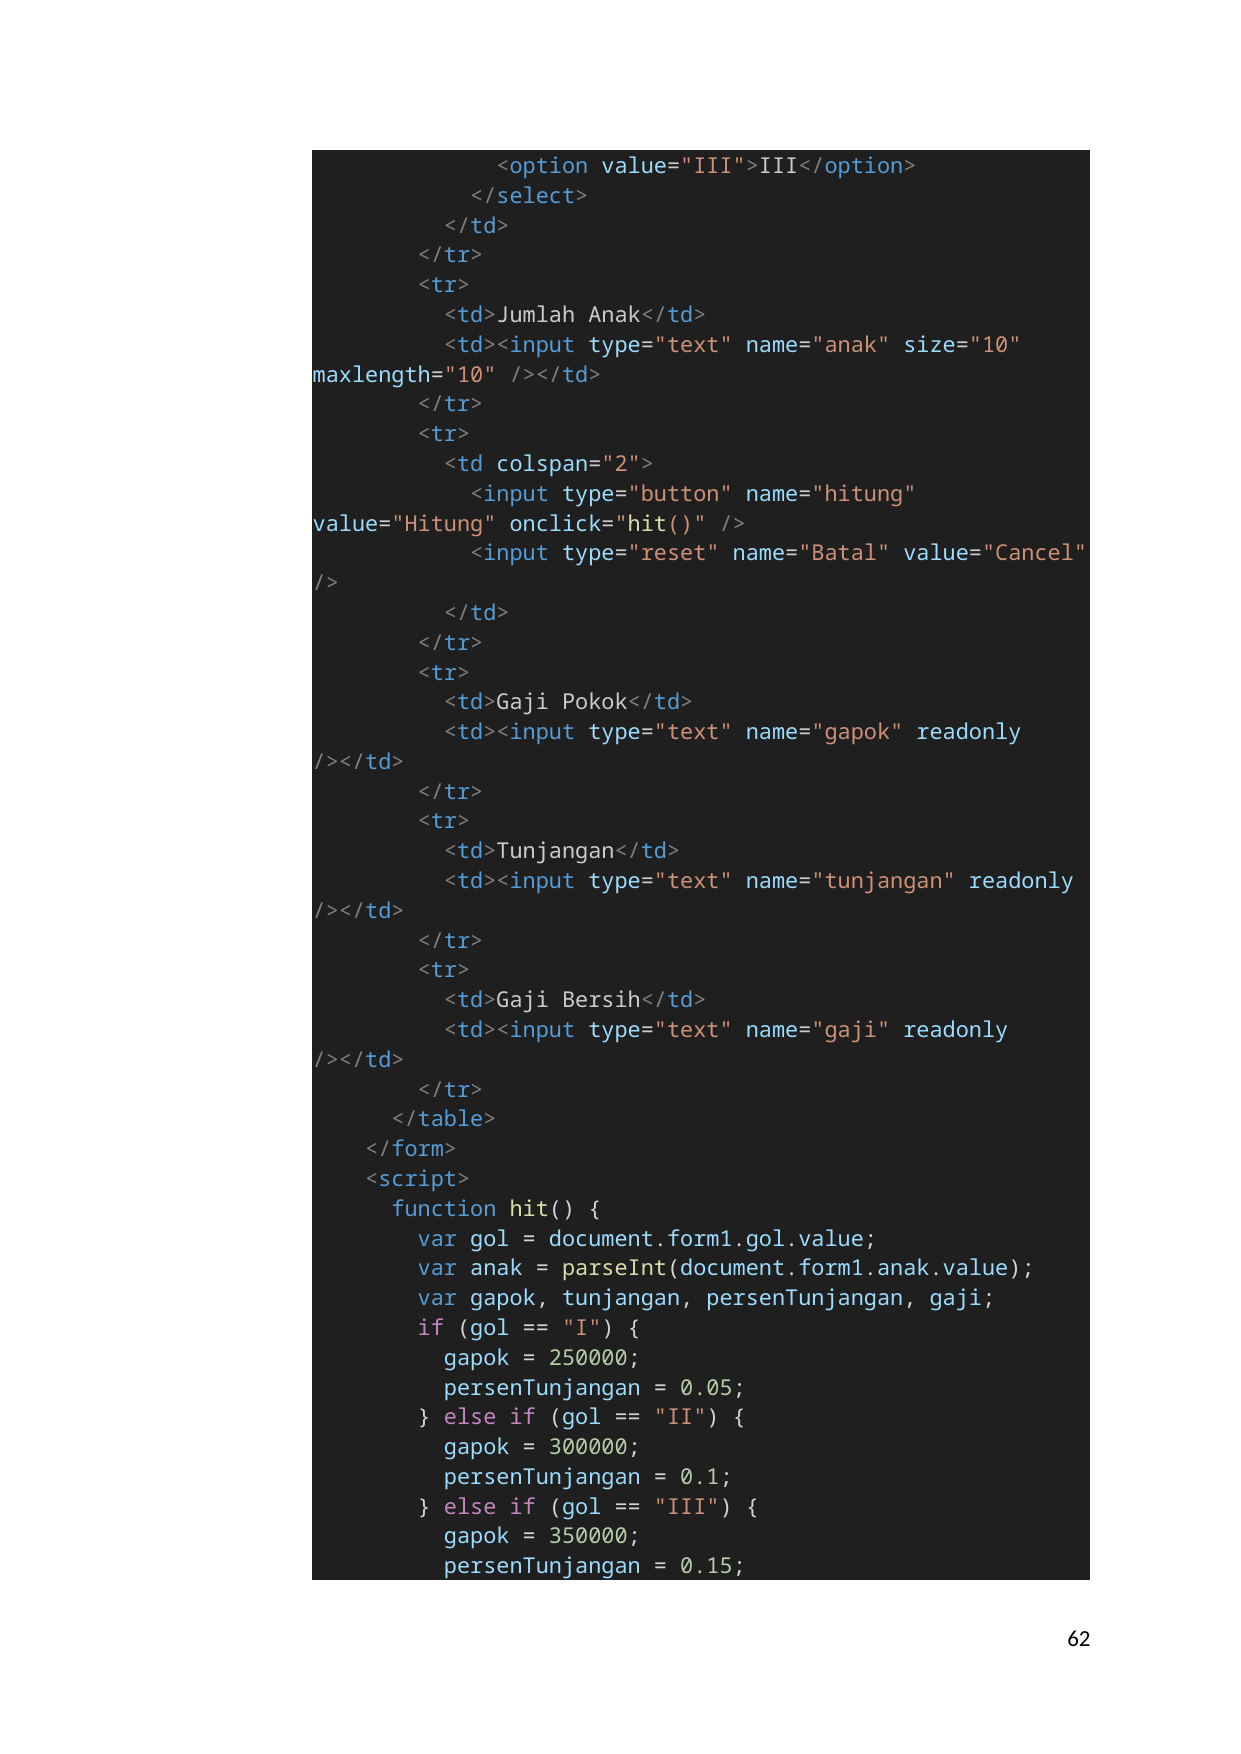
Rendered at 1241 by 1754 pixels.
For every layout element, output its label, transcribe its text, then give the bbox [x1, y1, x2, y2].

text </table> [312, 1103, 1090, 1133]
text <tr> [312, 954, 1090, 984]
text persenTunjangan = 0.1; [312, 1461, 1090, 1491]
text <tr> [312, 269, 1090, 299]
text <tr> [312, 418, 1090, 448]
text <td>Gaji Pokok</td> [312, 686, 1090, 716]
text <td>Jumlah Anak</td> [312, 299, 1090, 329]
text </tr> [312, 924, 1090, 954]
text </select> [312, 180, 1090, 209]
text </td> [312, 209, 1090, 239]
text var gol = document.form1.gol.value; [312, 1222, 1090, 1252]
text } else if (gol == "III") { [312, 1491, 1090, 1520]
text <td><input type="text" name="gapok" readonly /></td> [312, 716, 1090, 776]
text </tr> [312, 239, 1090, 269]
text persenTunjangan = 0.05; [312, 1371, 1090, 1401]
text </form> [312, 1133, 1090, 1163]
text <input type="reset" name="Batal" value="Cancel" /> [312, 537, 1090, 597]
text gapok = 350000; [312, 1520, 1090, 1550]
text function hit() { [312, 1193, 1090, 1222]
text <option value="III">III</option> [312, 150, 1090, 180]
text persenTunjangan = 0.15; [312, 1550, 1090, 1580]
text } else if (gol == "II") { [312, 1401, 1090, 1431]
text <td>Gaji Bersih</td> [312, 984, 1090, 1014]
text <tr> [312, 805, 1090, 835]
text <td><input type="text" name="anak" size="10" maxlength="10" /></td> [312, 329, 1090, 388]
text var anak = parseInt(document.form1.anak.value); [312, 1252, 1090, 1282]
text <td><input type="text" name="tunjangan" readonly /></td> [312, 865, 1090, 924]
text gapok = 300000; [312, 1431, 1090, 1461]
text var gapok, tunjangan, persenTunjangan, gaji; [312, 1282, 1090, 1312]
text <td>Tunjangan</td> [312, 835, 1090, 865]
text <td colspan="2"> [312, 448, 1090, 478]
text </tr> [312, 627, 1090, 656]
text <script> [312, 1163, 1090, 1193]
text </tr> [312, 388, 1090, 418]
text </tr> [312, 1073, 1090, 1103]
text <input type="button" name="hitung" value="Hitung" onclick="hit()" /> [312, 478, 1090, 537]
text <tr> [312, 656, 1090, 686]
text gapok = 250000; [312, 1342, 1090, 1371]
text if (gol == "I") { [312, 1312, 1090, 1342]
text </tr> [312, 776, 1090, 805]
text <td><input type="text" name="gaji" readonly /></td> [312, 1014, 1090, 1073]
text </td> [312, 597, 1090, 627]
